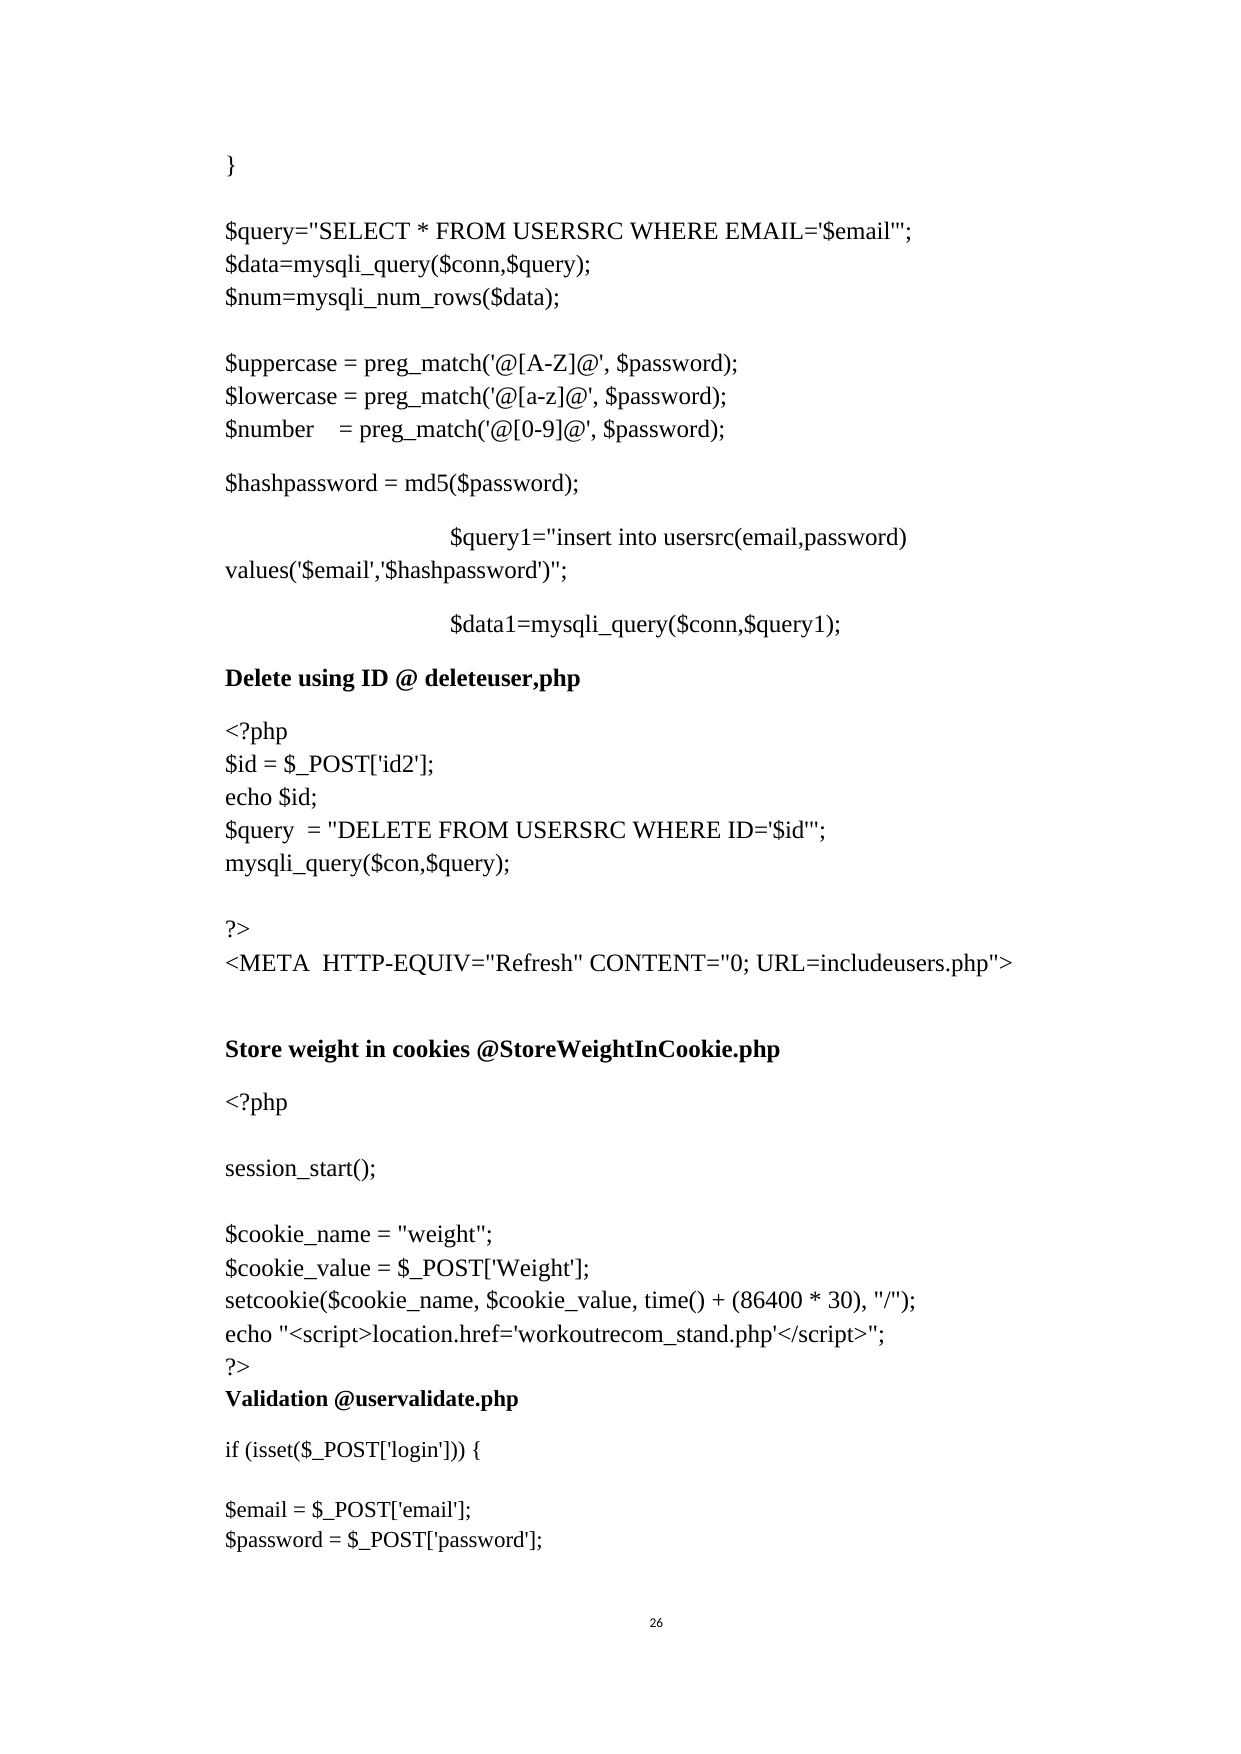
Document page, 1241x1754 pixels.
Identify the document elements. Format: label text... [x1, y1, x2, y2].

text $data=mysqli_query($conn,$query); [225, 249, 1087, 278]
text Store weight in cookies @StoreWeightInCookie.php [225, 1034, 1087, 1062]
text $uppercase = preg_match('@[A-Z]@', $password); [225, 348, 1087, 377]
text $query1="insert into usersrc(email,password) values('$email','$hashpassword')"; [225, 522, 1087, 584]
text $cookie_value = $_POST['Weight']; [225, 1253, 1087, 1281]
text $cookie_name = "weight"; [225, 1219, 1087, 1248]
text $email = $_POST['email']; [225, 1496, 1087, 1522]
text <META HTTP-EQUIV="Refresh" CONTENT="0; URL=includeusers.php"> [225, 948, 1087, 976]
text $data1=mysqli_query($conn,$query1); [225, 609, 1087, 637]
text $lowercase = preg_match('@[a-z]@', $password); [225, 381, 1087, 410]
text $id = $_POST['id2']; [225, 749, 1087, 778]
text echo "<script>location.href='workoutrecom_stand.php'</script>"; [225, 1319, 1087, 1347]
text <?php [225, 1087, 1087, 1116]
text $num=mysqli_num_rows($data); [225, 282, 1087, 311]
text $number = preg_match('@[0-9]@', $password); [225, 414, 1087, 443]
text $password = $_POST['password']; [225, 1526, 1087, 1553]
text } [225, 150, 1087, 179]
text $query="SELECT * FROM USERSRC WHERE EMAIL='$email'"; [225, 216, 1087, 245]
text setcookie($cookie_name, $cookie_value, time() + (86400 * 30), "/"); [225, 1286, 1087, 1314]
text echo $id; [225, 782, 1087, 811]
text <?php [225, 716, 1087, 745]
text ?> [225, 914, 1087, 943]
text $hashpassword = md5($password); [225, 468, 1087, 497]
text Validation @uservalidate.php [225, 1385, 1087, 1411]
text mysqli_query($con,$query); [225, 848, 1087, 877]
text $query = "DELETE FROM USERSRC WHERE ID='$id'"; [225, 816, 1087, 844]
text session_start(); [225, 1153, 1087, 1182]
text Delete using ID @ deleteuser,php [225, 663, 1087, 691]
text ?> [225, 1352, 1087, 1380]
text if (isset($_POST['login'])) { [225, 1436, 1087, 1462]
